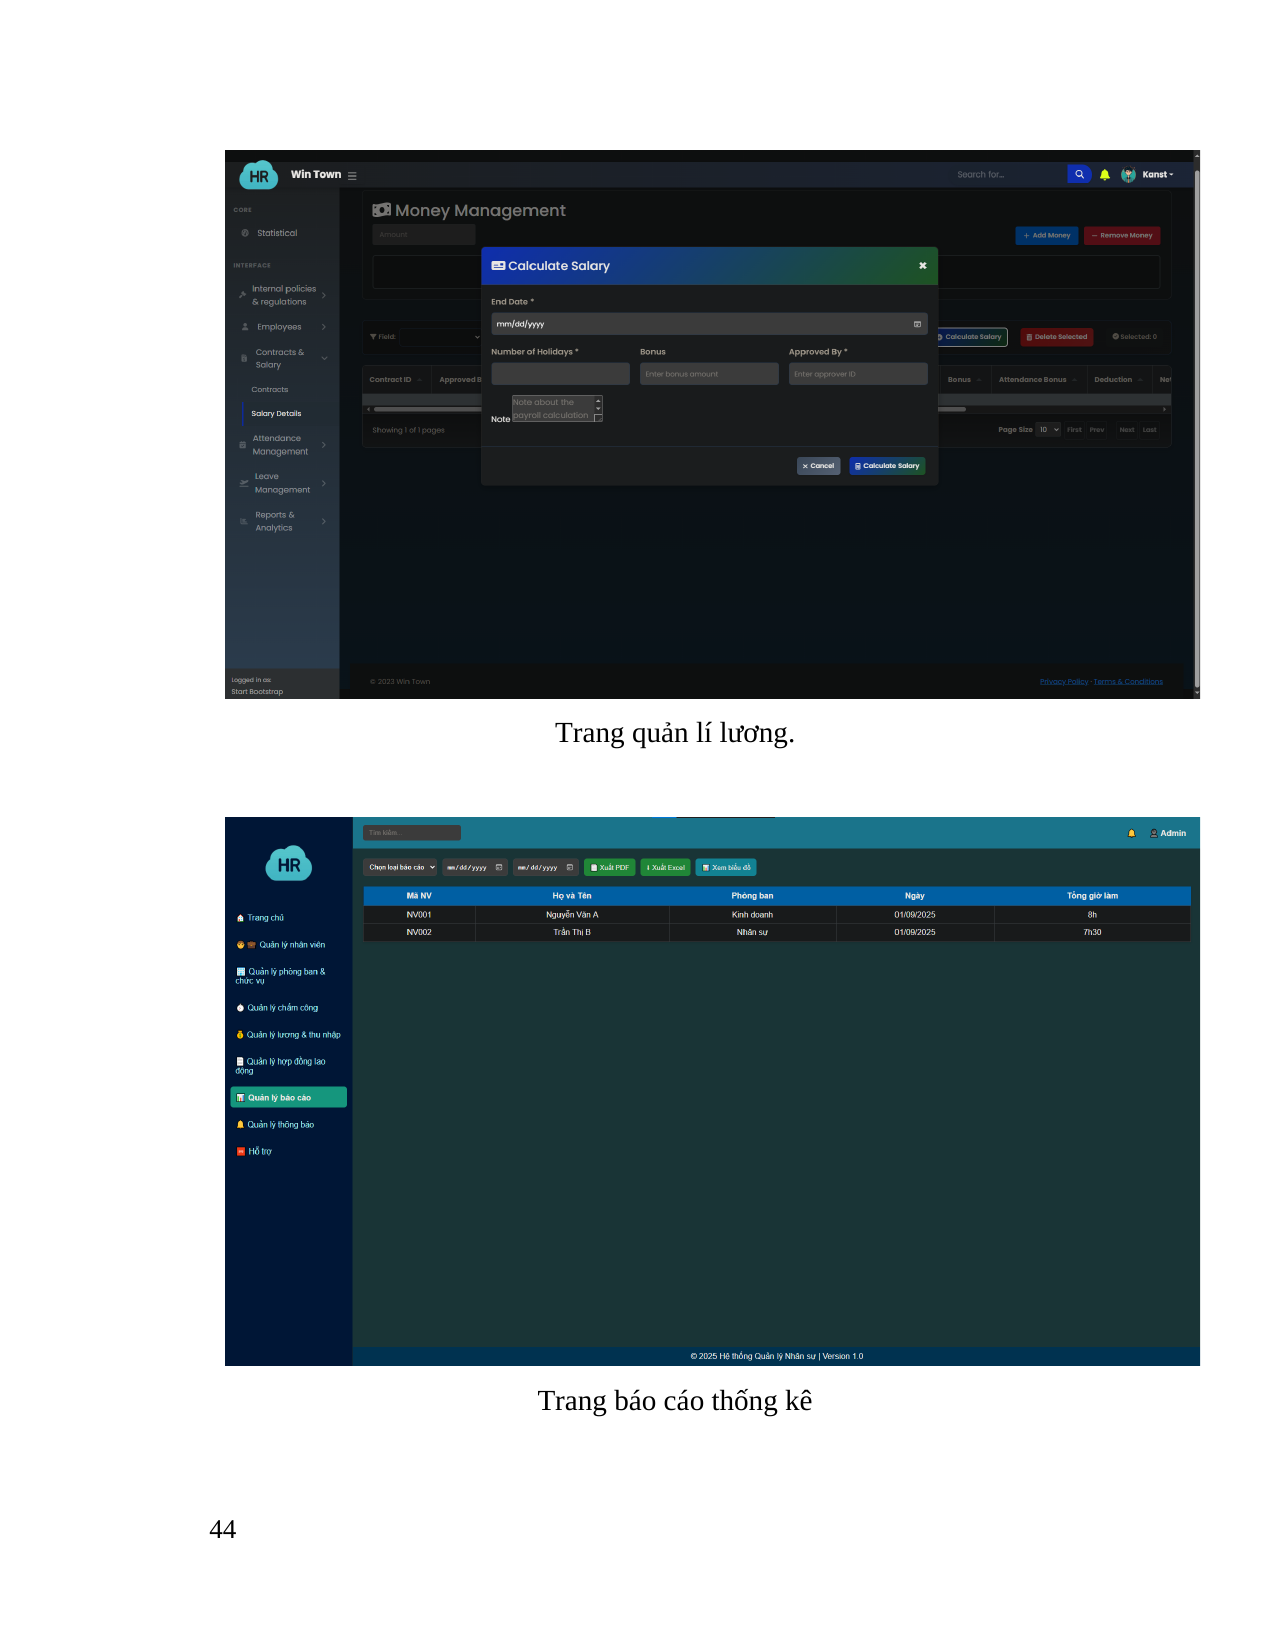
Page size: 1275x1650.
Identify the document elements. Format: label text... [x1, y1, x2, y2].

text Trang quản lí lương. [225, 716, 1125, 749]
text Trang báo cáo thống kê [225, 1383, 1125, 1417]
picture [225, 817, 1200, 1366]
picture [225, 150, 1200, 699]
